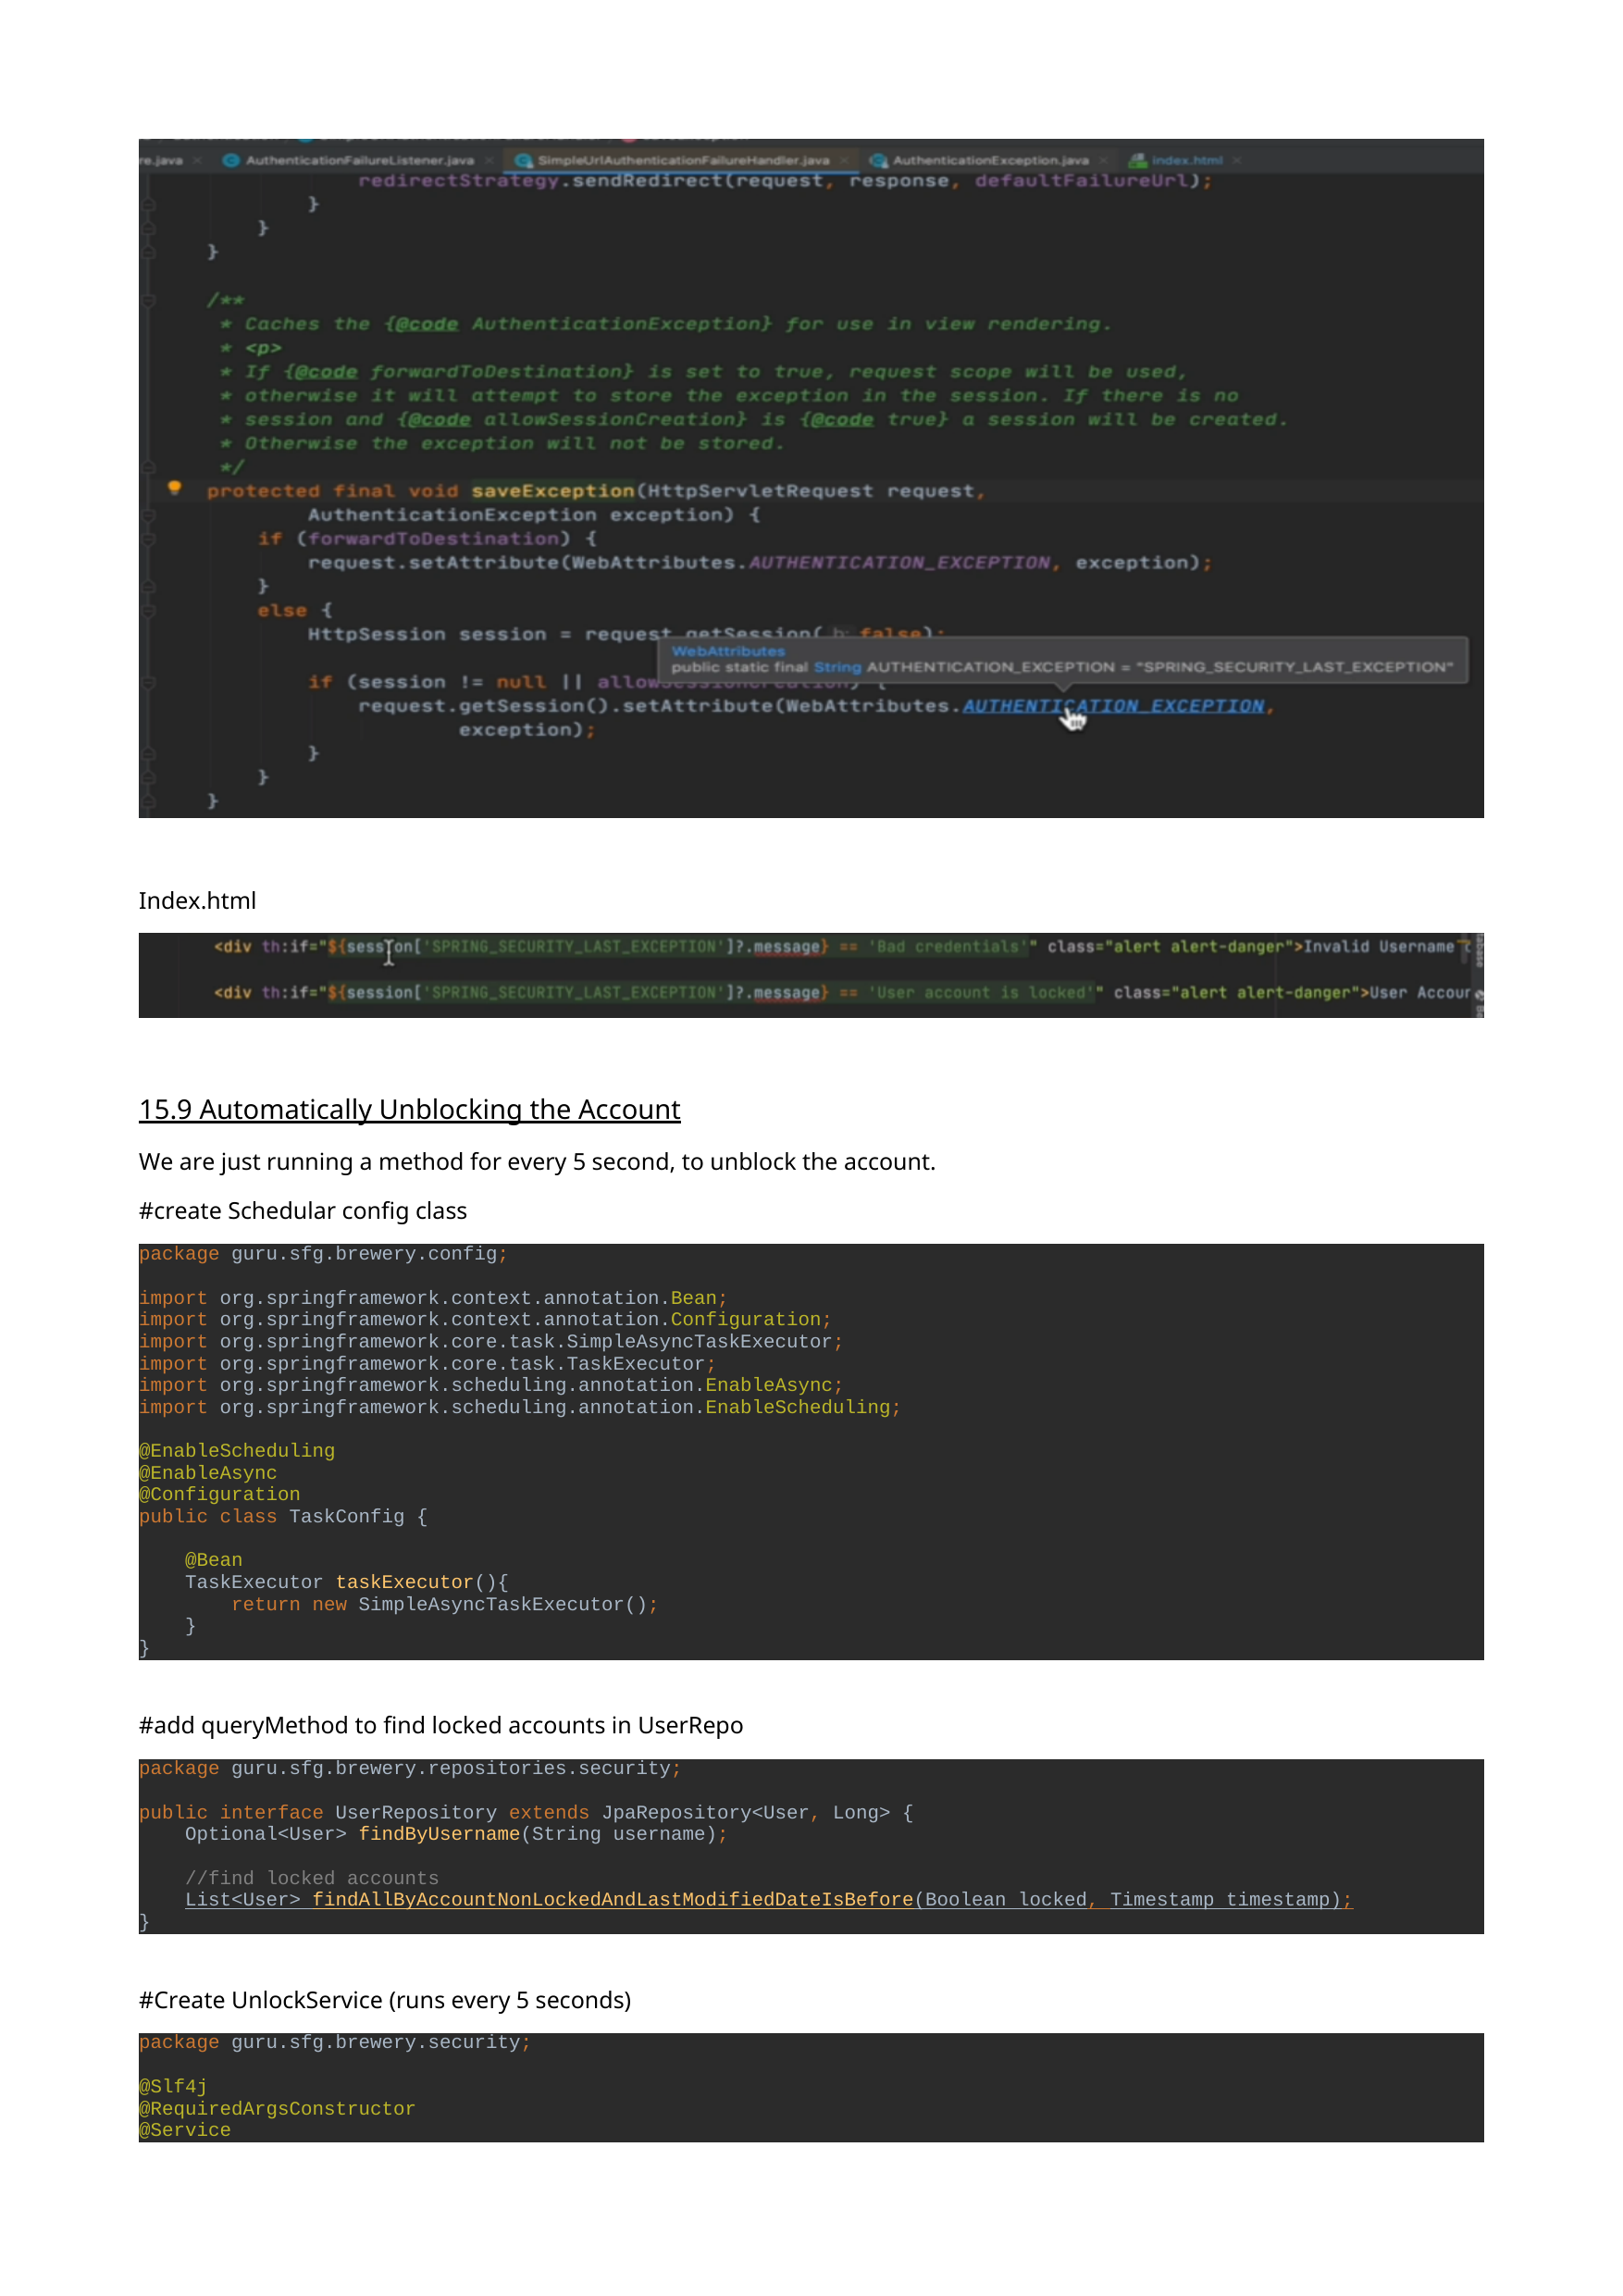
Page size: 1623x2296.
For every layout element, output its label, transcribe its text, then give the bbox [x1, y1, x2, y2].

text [139, 2033, 1484, 2142]
text package guru.sfg.brewery.config; import org.springframework.context.annotation.Bean; import org.springframework.context.annotation.Configuration; import org.springframework.core.task.SimpleAsyncTaskExecutor; import org.springframework.core.task.TaskExecutor; import org.springframework.scheduling.annotation.EnableAsync; import org.springframework.scheduling.annotation.EnableScheduling; @EnableScheduling @EnableAsync @Configuration public class TaskConfig { @Bean TaskExecutor taskExecutor(){ return new SimpleAsyncTaskExecutor(); } } [139, 1244, 1484, 1660]
text #add queryMethod to find locked accounts in UserRepo [139, 1709, 1484, 1741]
text #create Schedular config class [139, 1195, 1484, 1226]
text Index.html [139, 885, 1484, 915]
text We are just running a method for every 5 second, to unblock the account. [139, 1145, 1484, 1177]
text #Create UnlockService (runs every 5 seconds) [139, 1983, 1484, 2015]
picture [139, 933, 1484, 1018]
picture [139, 139, 1484, 818]
text 15.9 Automatically Unblocking the Account [139, 1090, 1484, 1127]
text package guru.sfg.brewery.repositories.security; public interface UserRepository extends JpaRepository<User, Long> { Optional<User> findByUsername(String username); //find locked accounts List<User> findAllByAccountNonLockedAndLastModifiedDateIsBefore(Boolean locked, Timestamp timestamp); } [139, 1759, 1484, 1934]
